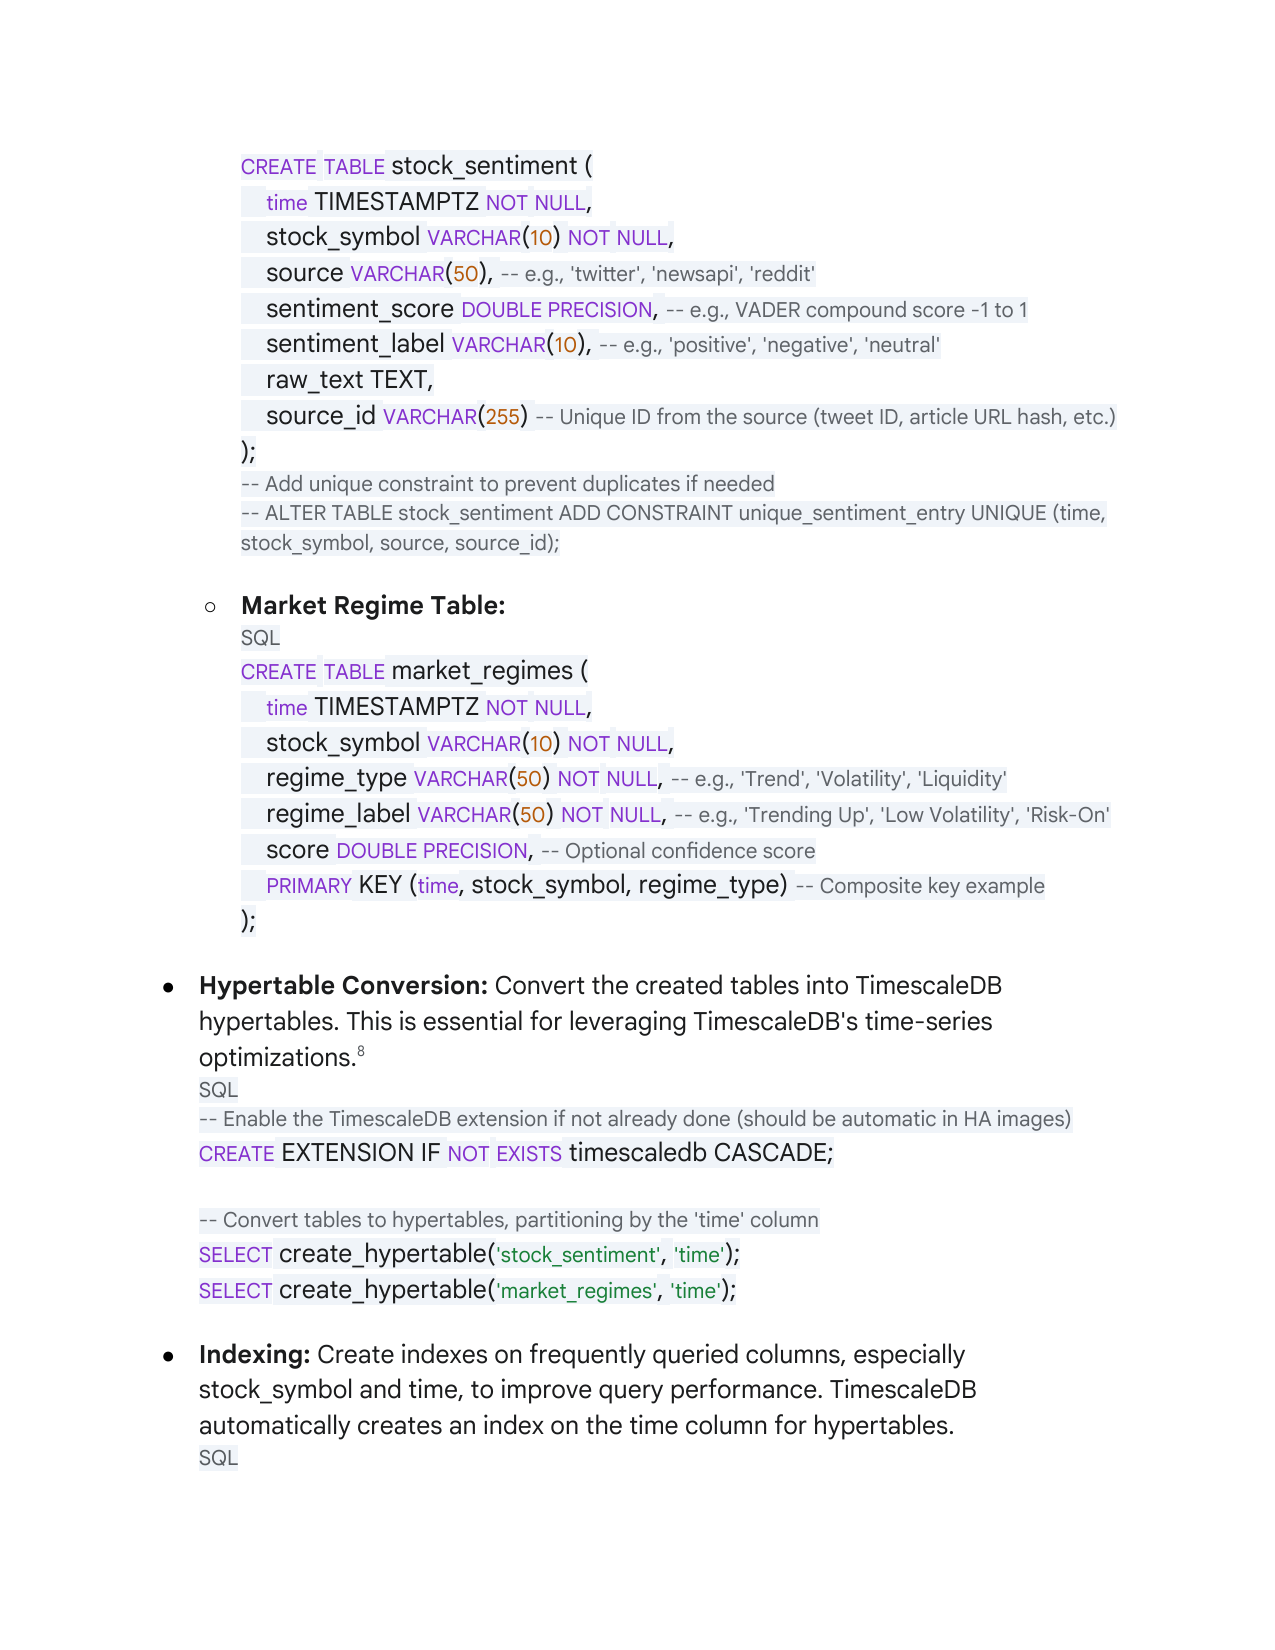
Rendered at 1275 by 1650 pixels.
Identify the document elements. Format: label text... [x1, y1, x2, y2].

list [203, 150, 1125, 586]
list Market Regime Table: SQL CREATE TABLE market_regimes ( time TIMESTAMPTZ NOT NULL, stock_symbol VARCHAR(10) NOT NULL, regime_type VARCHAR(50) NOT NULL, -- e.g., 'Trend', 'Volatility', 'Liquidity' regime_label VARCHAR(50) NOT NULL, -- e.g., 'Trending Up', 'Low Volatility', 'Risk-On' score DOUBLE PRECISION, -- Optional confidence score PRIMARY KEY (time, stock_symbol, regime_type) -- Composite key example ); [203, 590, 1125, 967]
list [161, 1339, 1125, 1471]
list Hypertable Conversion: Convert the created tables into TimescaleDB hypertables. This is essential for leveraging TimescaleDB's time-series optimizations.8 SQL -- Enable the TimescaleDB extension if not already done (should be automatic in HA images) CREATE EXTENSION IF NOT EXISTS timescaledb CASCADE; -- Convert tables to hypertables, partitioning by the 'time' column SELECT create_hypertable('stock_sentiment', 'time'); SELECT create_hypertable('market_regimes', 'time'); [161, 970, 1125, 1335]
